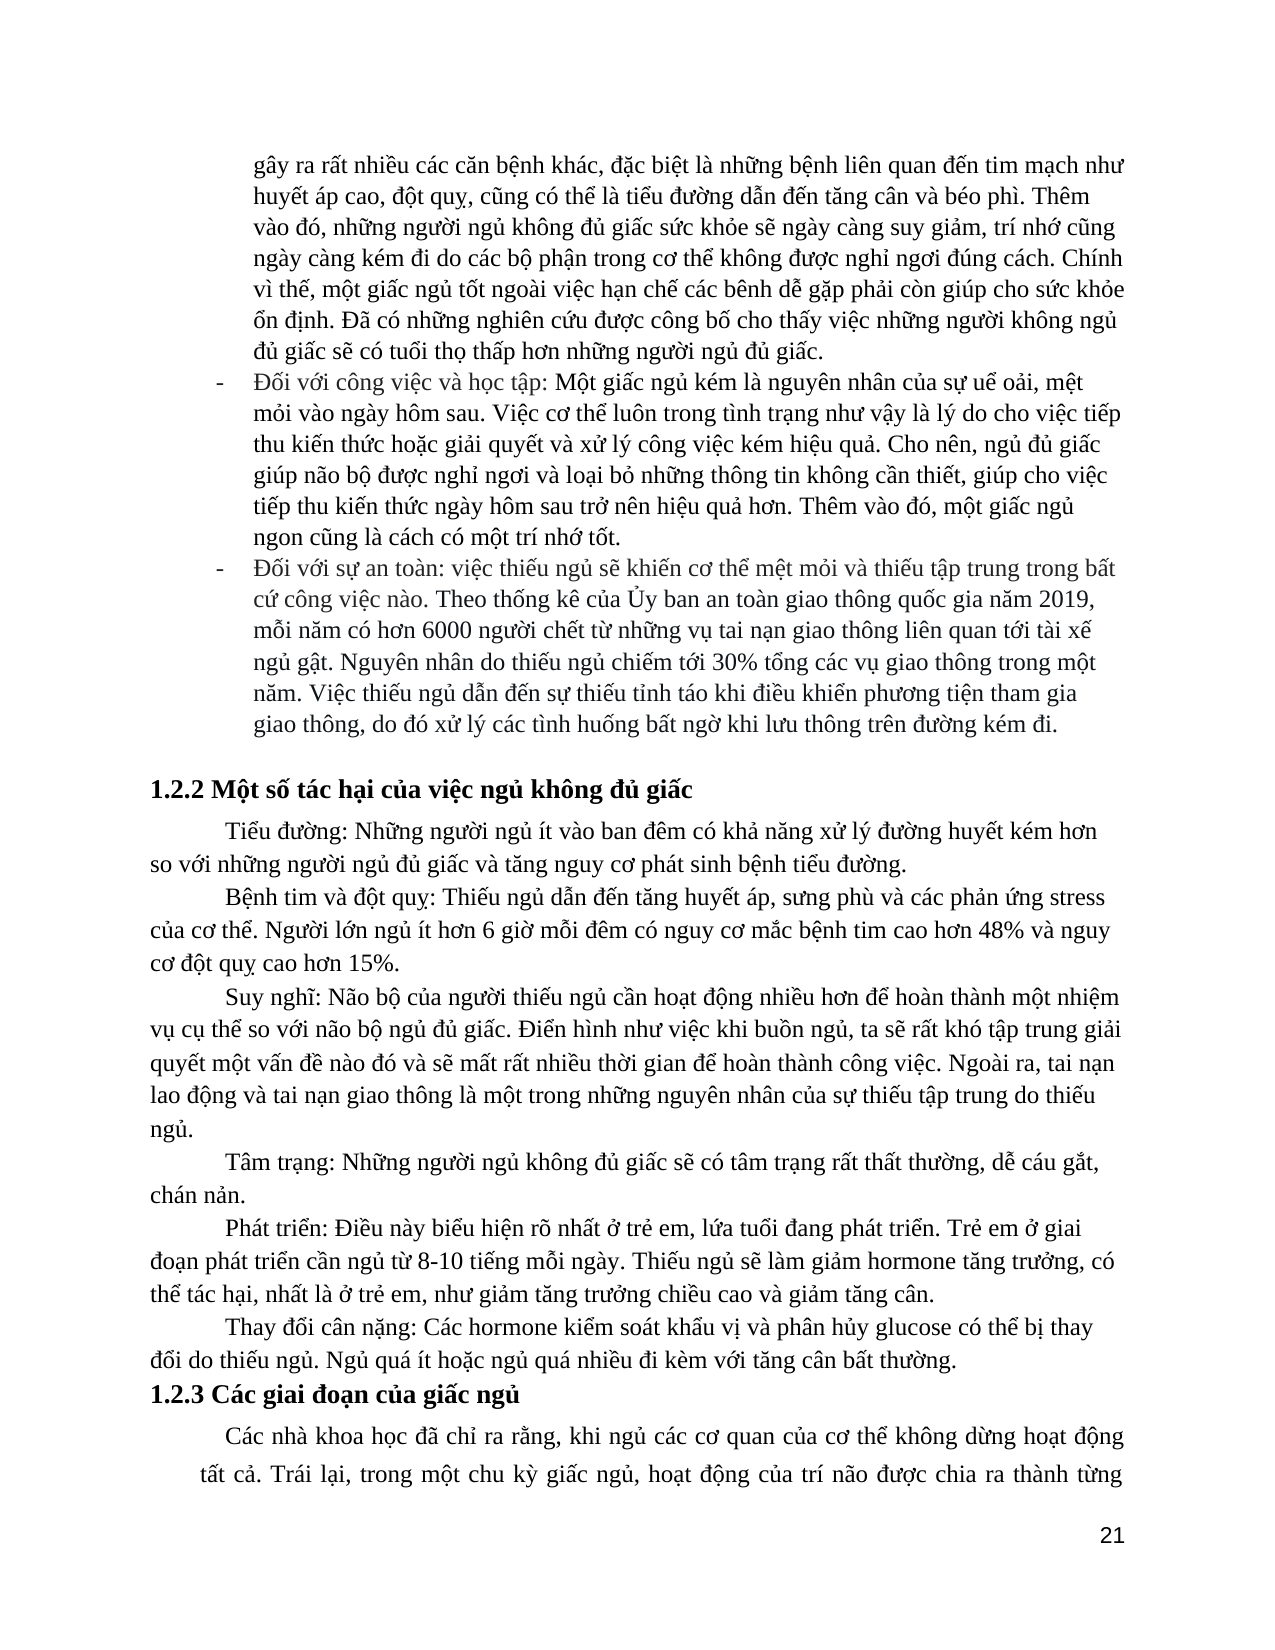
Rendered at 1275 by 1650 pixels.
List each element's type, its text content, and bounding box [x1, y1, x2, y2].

text Suy nghĩ: Não bộ của người thiếu ngủ cần hoạt động nhiều hơn để hoàn thành một nhiệm vụ cụ thể so với não bộ ngủ đủ giấc. Điển hình như việc khi buồn ngủ, ta sẽ rất khó tập trung giải quyết một vấn đề nào đó và sẽ mất rất nhiều thời gian để hoàn thành công việc. Ngoài ra, tai nạn lao động và tai nạn giao thông là một trong những nguyên nhân của sự thiếu tập trung do thiếu ngủ. [150, 982, 1125, 1142]
text Tâm trạng: Những người ngủ không đủ giấc sẽ có tâm trạng rất thất thường, dễ cáu gắt, chán nản. [150, 1147, 1125, 1208]
list Đối với công việc và học tập: Một giấc ngủ kém là nguyên nhân của sự uể oải, mệt mỏi vào ngày hôm sau. Việc cơ thể luôn trong tình trạng như vậy là lý do cho việc tiếp thu kiến thức hoặc giải quyết và xử lý công việc kém hiệu quả. Cho nên, ngủ đủ giấc giúp não bộ được nghỉ ngơi và loại bỏ những thông tin không cần thiết, giúp cho việc tiếp thu kiến thức ngày hôm sau trở nên hiệu quả hơn. Thêm vào đó, một giấc ngủ ngon cũng là cách có một trí nhớ tốt. [216, 367, 1125, 551]
text Tiểu đường: Những người ngủ ít vào ban đêm có khả năng xử lý đường huyết kém hơn so với những người ngủ đủ giấc và tăng nguy cơ phát sinh bệnh tiểu đường. [150, 816, 1125, 878]
list Đối với sự an toàn: việc thiếu ngủ sẽ khiến cơ thể mệt mỏi và thiếu tập trung trong bất cứ công việc nào. Theo thống kê của Ủy ban an toàn giao thông quốc gia năm 2019, mỗi năm có hơn 6000 người chết từ những vụ tai nạn giao thông liên quan tới tài xế ngủ gật. Nguyên nhân do thiếu ngủ chiếm tới 30% tổng các vụ giao thông trong một năm. Việc thiếu ngủ dẫn đến sự thiếu tỉnh táo khi điều khiển phương tiện tham gia giao thông, do đó xử lý các tình huống bất ngờ khi lưu thông trên đường kém đi. [216, 553, 1125, 737]
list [216, 150, 1125, 365]
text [200, 1421, 1125, 1487]
subtitle 1.2.2 Một số tác hại của việc ngủ không đủ giấc [150, 773, 1125, 804]
text Thay đổi cân nặng: Các hormone kiểm soát khẩu vị và phân hủy glucose có thể bị thay đổi do thiếu ngủ. Ngủ quá ít hoặc ngủ quá nhiều đi kèm với tăng cân bất thường. [150, 1312, 1125, 1373]
text Bệnh tim và đột quỵ: Thiếu ngủ dẫn đến tăng huyết áp, sưng phù và các phản ứng stress của cơ thể. Người lớn ngủ ít hơn 6 giờ mỗi đêm có nguy cơ mắc bệnh tim cao hơn 48% và nguy cơ đột quỵ cao hơn 15%. [150, 882, 1125, 977]
text Phát triển: Điều này biểu hiện rõ nhất ở trẻ em, lứa tuổi đang phát triển. Trẻ em ở giai đoạn phát triển cần ngủ từ 8-10 tiếng mỗi ngày. Thiếu ngủ sẽ làm giảm hormone tăng trưởng, có thể tác hại, nhất là ở trẻ em, như giảm tăng trưởng chiều cao và giảm tăng cân. [150, 1213, 1125, 1307]
subtitle 1.2.3 Các giai đoạn của giấc ngủ [150, 1378, 1125, 1409]
